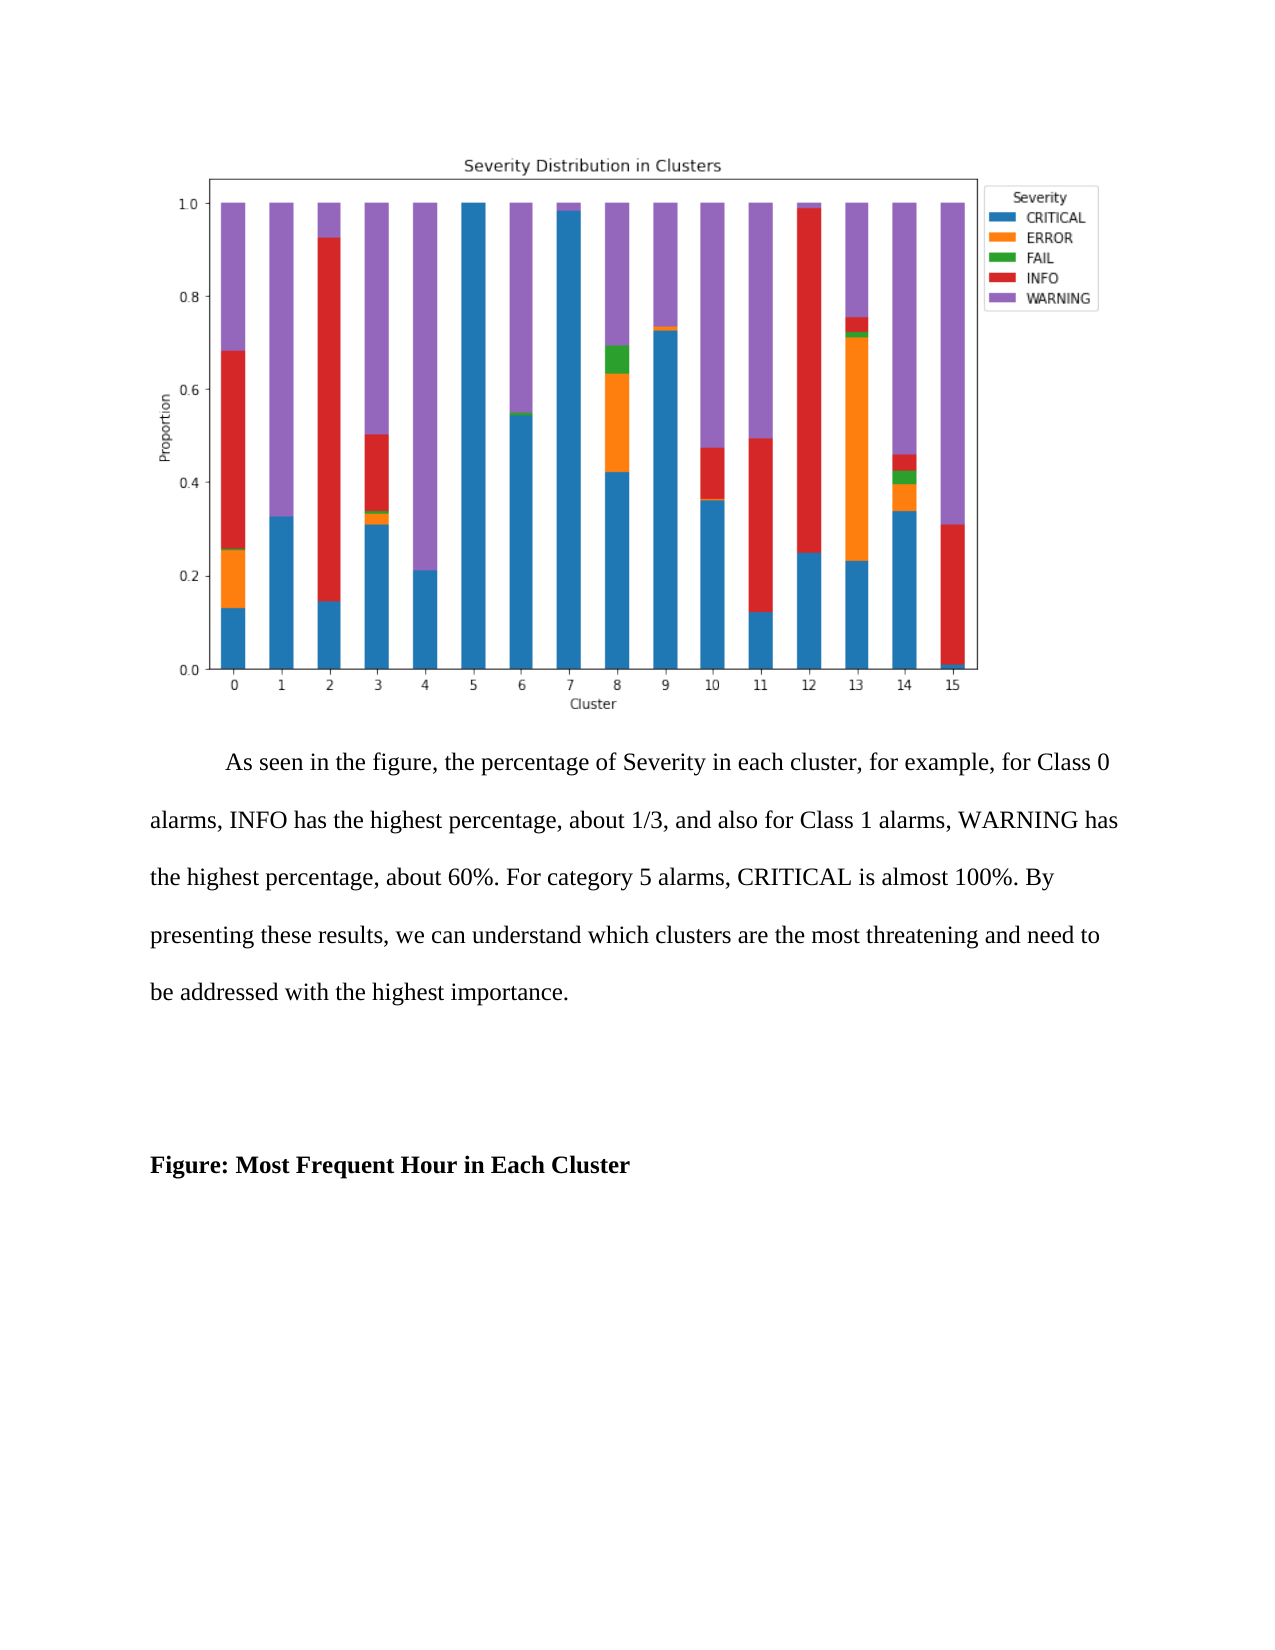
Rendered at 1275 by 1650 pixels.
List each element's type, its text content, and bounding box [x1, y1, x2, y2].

picture [150, 149, 1106, 720]
text Figure: Most Frequent Hour in Each Cluster [150, 1150, 1125, 1179]
text As seen in the figure, the percentage of Severity in each cluster, for example, for Class 0 alarms, INFO has the highest percentage, about 1/3, and also for Class 1 alarms, WARNING has the highest percentage, about 60%. For category 5 alarms, CRITICAL is almost 100%. By presenting these results, we can understand which clusters are the most threatening and need to be addressed with the highest importance. [150, 747, 1125, 1006]
